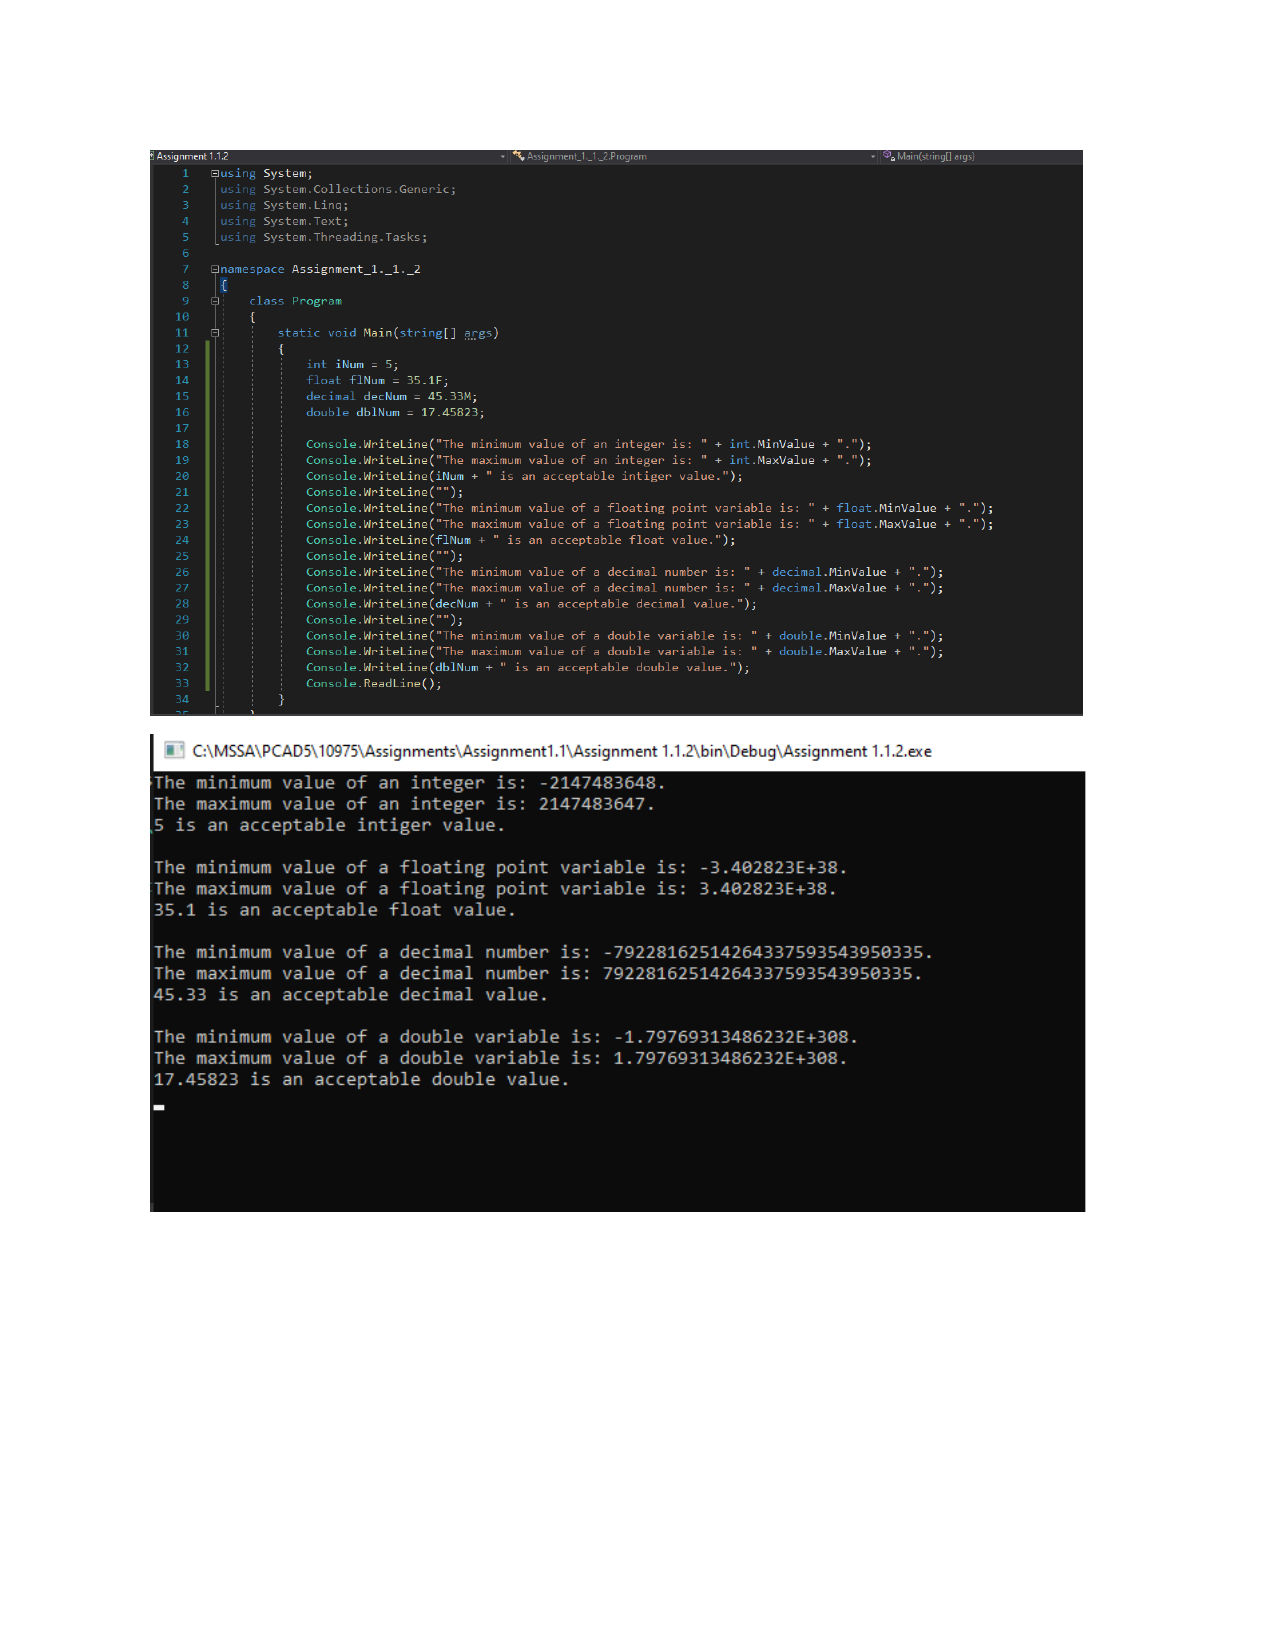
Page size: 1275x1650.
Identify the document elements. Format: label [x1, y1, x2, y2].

picture [150, 734, 1086, 1212]
picture [150, 150, 1083, 716]
